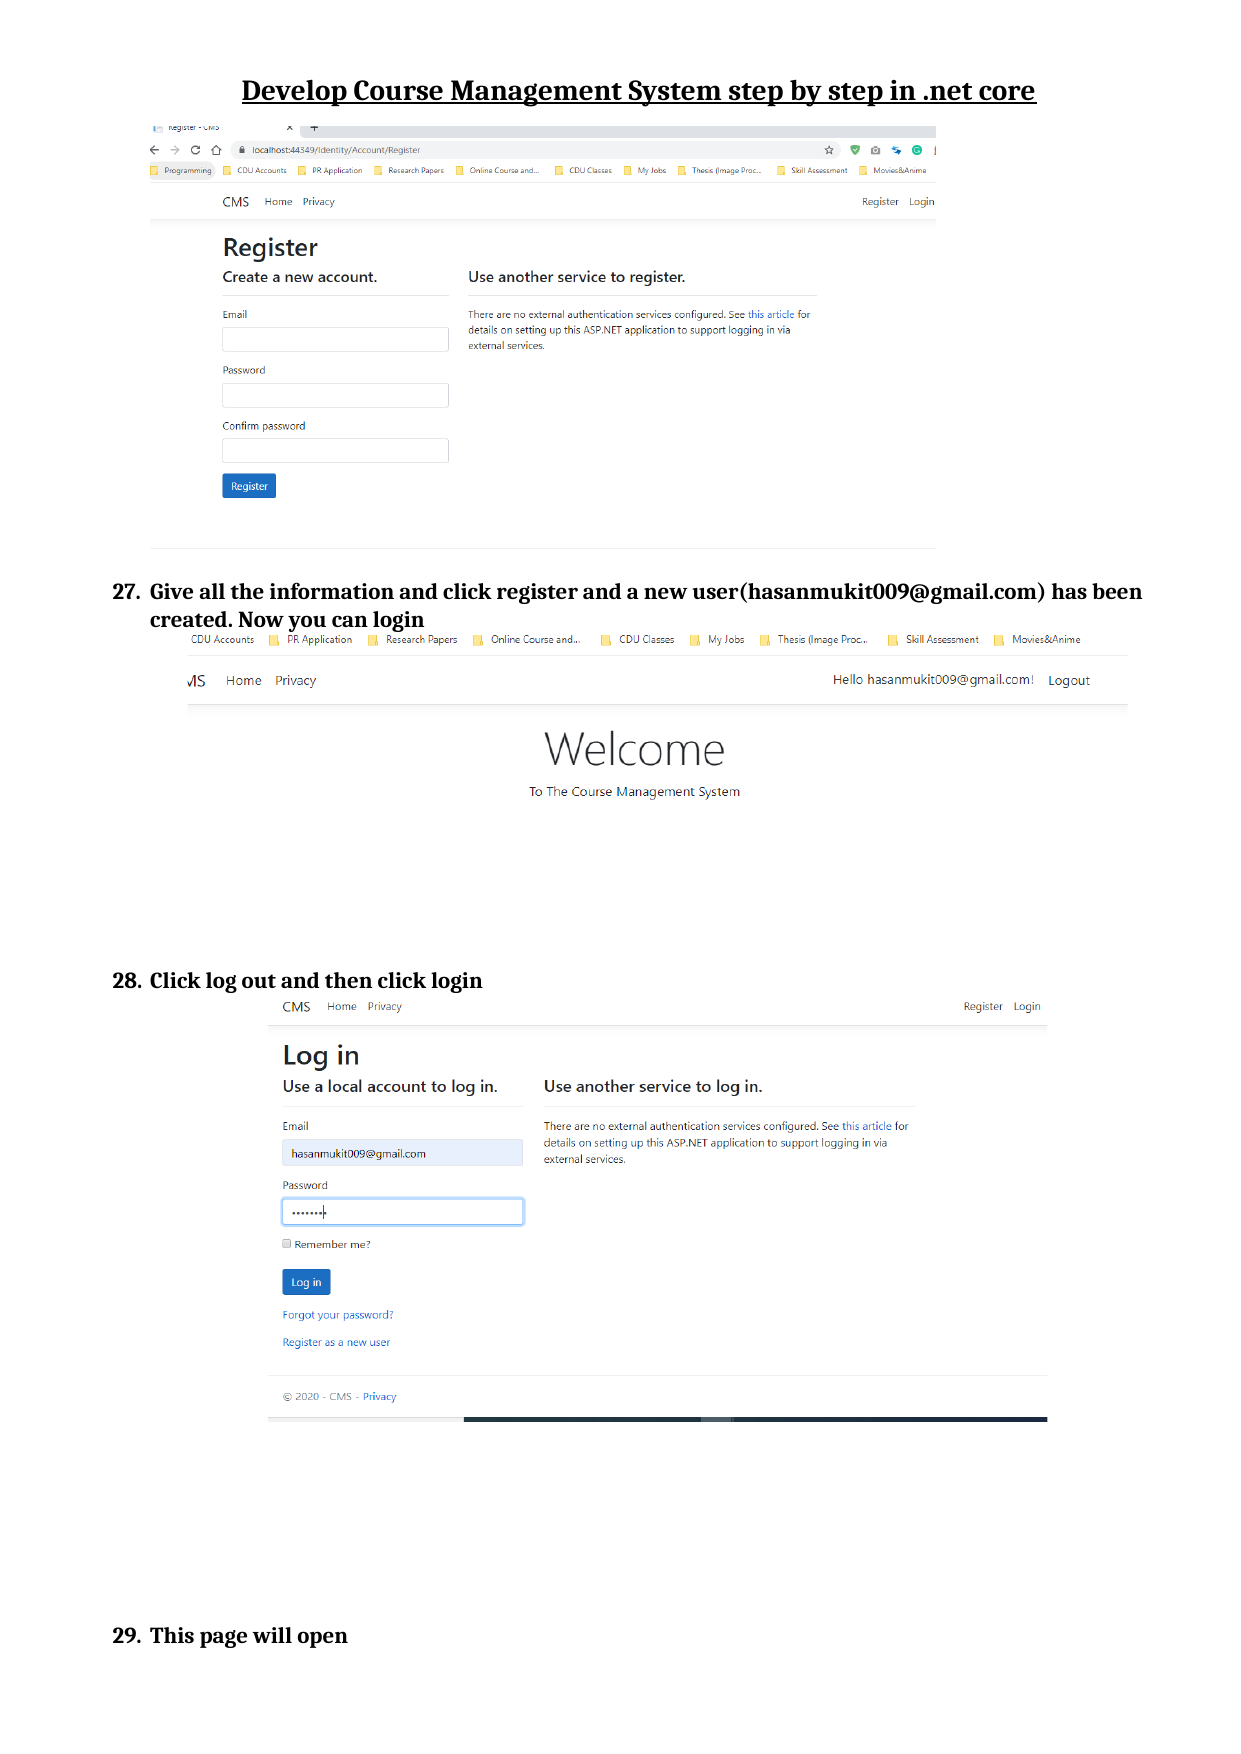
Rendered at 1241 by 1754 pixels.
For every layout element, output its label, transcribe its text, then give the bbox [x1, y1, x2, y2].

picture [267, 996, 1048, 1422]
list This page will open [112, 1623, 1165, 1649]
list Give all the information and click register and a new user(hasanmukit009@gmail.com) has been created. Now you can login [112, 579, 1165, 634]
list Click log out and then click login [112, 968, 1165, 994]
picture [150, 126, 936, 549]
picture [187, 635, 1128, 938]
